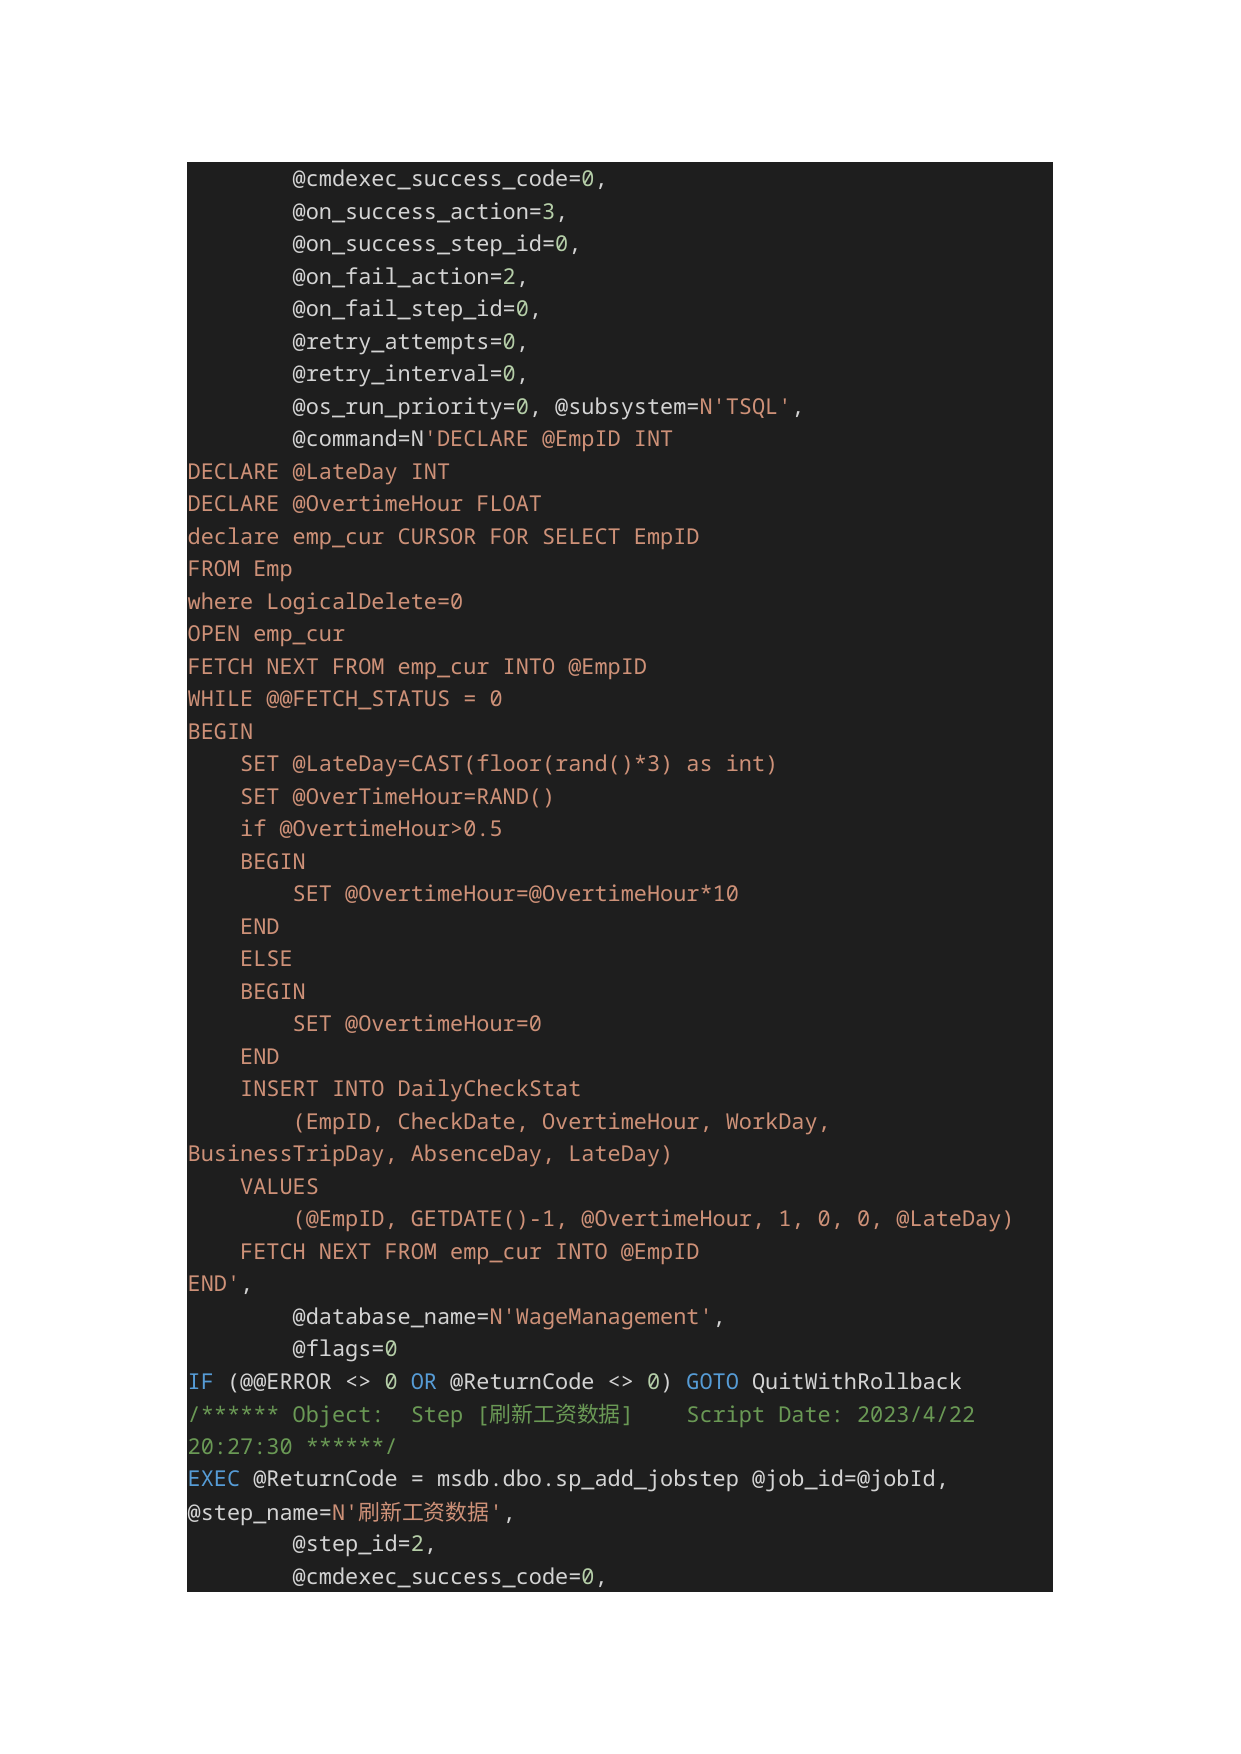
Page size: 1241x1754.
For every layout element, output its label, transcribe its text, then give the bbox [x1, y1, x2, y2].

text @step_id=2, [187, 1527, 1053, 1559]
text @database_name=N'WageManagement', [187, 1299, 1053, 1332]
text @os_run_priority=0, @subsystem=N'TSQL', [187, 389, 1053, 422]
text @flags=0 [187, 1332, 1053, 1364]
text /****** Object: Step [刷新工资数据] Script Date: 2023/4/22 20:27:30 ******/ [187, 1397, 1053, 1462]
text IF (@@ERROR <> 0 OR @ReturnCode <> 0) GOTO QuitWithRollback [187, 1364, 1053, 1397]
text SET @OverTimeHour=RAND() [187, 779, 1053, 812]
text (@EmpID, GETDATE()-1, @OvertimeHour, 1, 0, 0, @LateDay) [187, 1202, 1053, 1234]
text DECLARE @LateDay INT [187, 454, 1053, 487]
text ELSE [187, 942, 1053, 974]
text END [187, 909, 1053, 942]
text VALUES [187, 1169, 1053, 1202]
text END [187, 1039, 1053, 1072]
text BEGIN [187, 844, 1053, 877]
text FETCH NEXT FROM emp_cur INTO @EmpID [187, 649, 1053, 682]
text @on_success_step_id=0, [187, 227, 1053, 259]
text @cmdexec_success_code=0, [187, 1559, 1053, 1592]
text BEGIN [187, 714, 1053, 747]
text SET @OvertimeHour=@OvertimeHour*10 [187, 877, 1053, 909]
text FETCH NEXT FROM emp_cur INTO @EmpID [187, 1234, 1053, 1267]
text (EmpID, CheckDate, OvertimeHour, WorkDay, BusinessTripDay, AbsenceDay, LateDay) [187, 1104, 1053, 1169]
text if @OvertimeHour>0.5 [187, 812, 1053, 844]
text END', [187, 1267, 1053, 1299]
text FROM Emp [187, 552, 1053, 584]
text @cmdexec_success_code=0, [187, 162, 1053, 194]
text OPEN emp_cur [187, 617, 1053, 649]
text @retry_interval=0, [187, 357, 1053, 389]
text DECLARE @OvertimeHour FLOAT [187, 487, 1053, 519]
text INSERT INTO DailyCheckStat [187, 1072, 1053, 1104]
text SET @LateDay=CAST(floor(rand()*3) as int) [187, 747, 1053, 779]
text @on_success_action=3, [187, 194, 1053, 227]
text @on_fail_step_id=0, [187, 292, 1053, 324]
text BEGIN [187, 974, 1053, 1007]
text where LogicalDelete=0 [187, 584, 1053, 617]
text EXEC @ReturnCode = msdb.dbo.sp_add_jobstep @job_id=@jobId, @step_name=N'刷新工资数据', [187, 1462, 1053, 1527]
text SET @OvertimeHour=0 [187, 1007, 1053, 1039]
text declare emp_cur CURSOR FOR SELECT EmpID [187, 519, 1053, 552]
text @command=N'DECLARE @EmpID INT [187, 422, 1053, 454]
text @retry_attempts=0, [187, 324, 1053, 357]
text @on_fail_action=2, [187, 259, 1053, 292]
text WHILE @@FETCH_STATUS = 0 [187, 682, 1053, 714]
